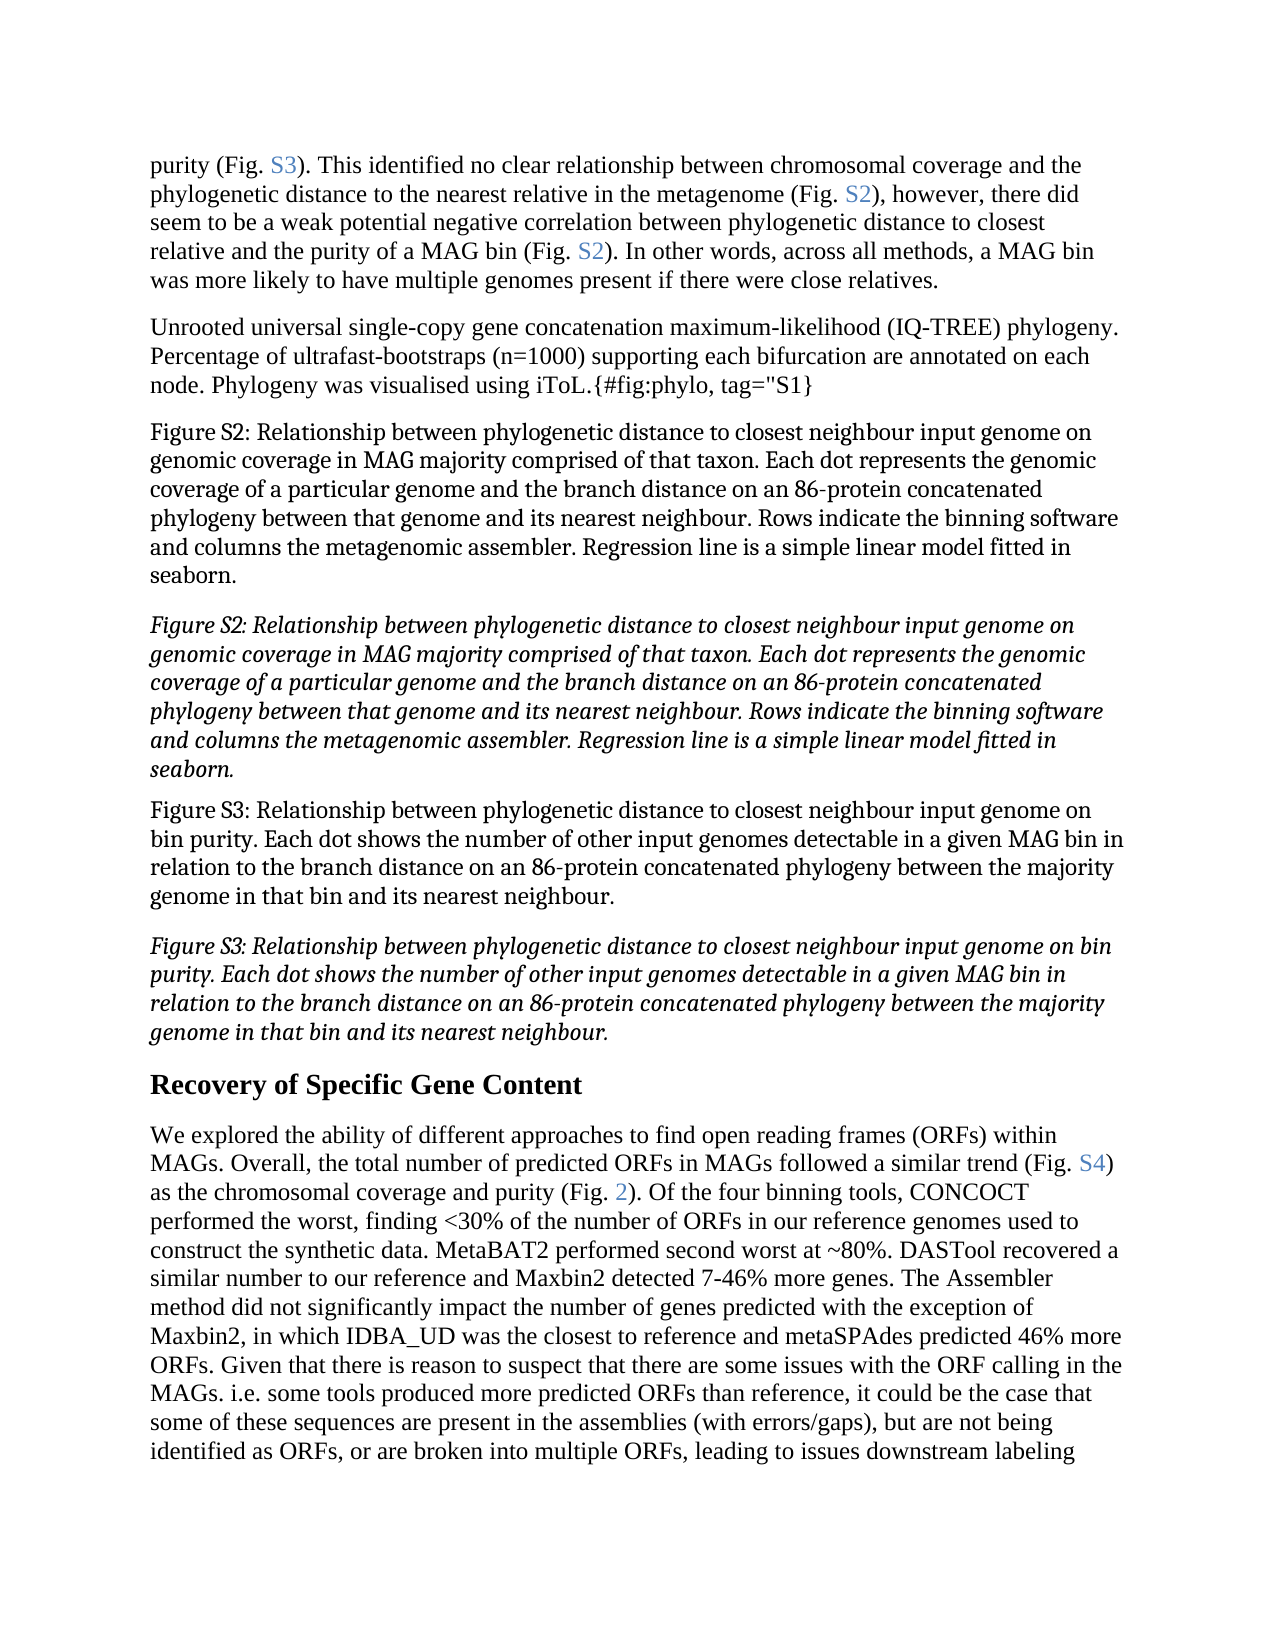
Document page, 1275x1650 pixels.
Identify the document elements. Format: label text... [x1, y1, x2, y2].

text Figure S3: Relationship between phylogenetic distance to closest neighbour input genome on bin purity. Each dot shows the number of other input genomes detectable in a given MAG bin in relation to the branch distance on an 86-protein concatenated phylogeny between the majority genome in that bin and its nearest neighbour. [150, 932, 1125, 1047]
subtitle Recovery of Specific Gene Content [150, 1067, 1125, 1101]
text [150, 150, 1125, 294]
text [150, 1120, 1125, 1465]
text Unrooted universal single-copy gene concatenation maximum-likelihood (IQ-TREE) phylogeny. Percentage of ultrafast-bootstraps (n=1000) supporting each bifurcation are annotated on each node. Phylogeny was visualised using iToL.{#fig:phylo, tag="S1} [150, 312, 1125, 399]
text Figure S2: Relationship between phylogenetic distance to closest neighbour input genome on genomic coverage in MAG majority comprised of that taxon. Each dot represents the genomic coverage of a particular genome and the branch distance on an 86-protein concatenated phylogeny between that genome and its nearest neighbour. Rows indicate the binning software and columns the metagenomic assembler. Regression line is a simple linear model fitted in seaborn. [150, 611, 1125, 783]
